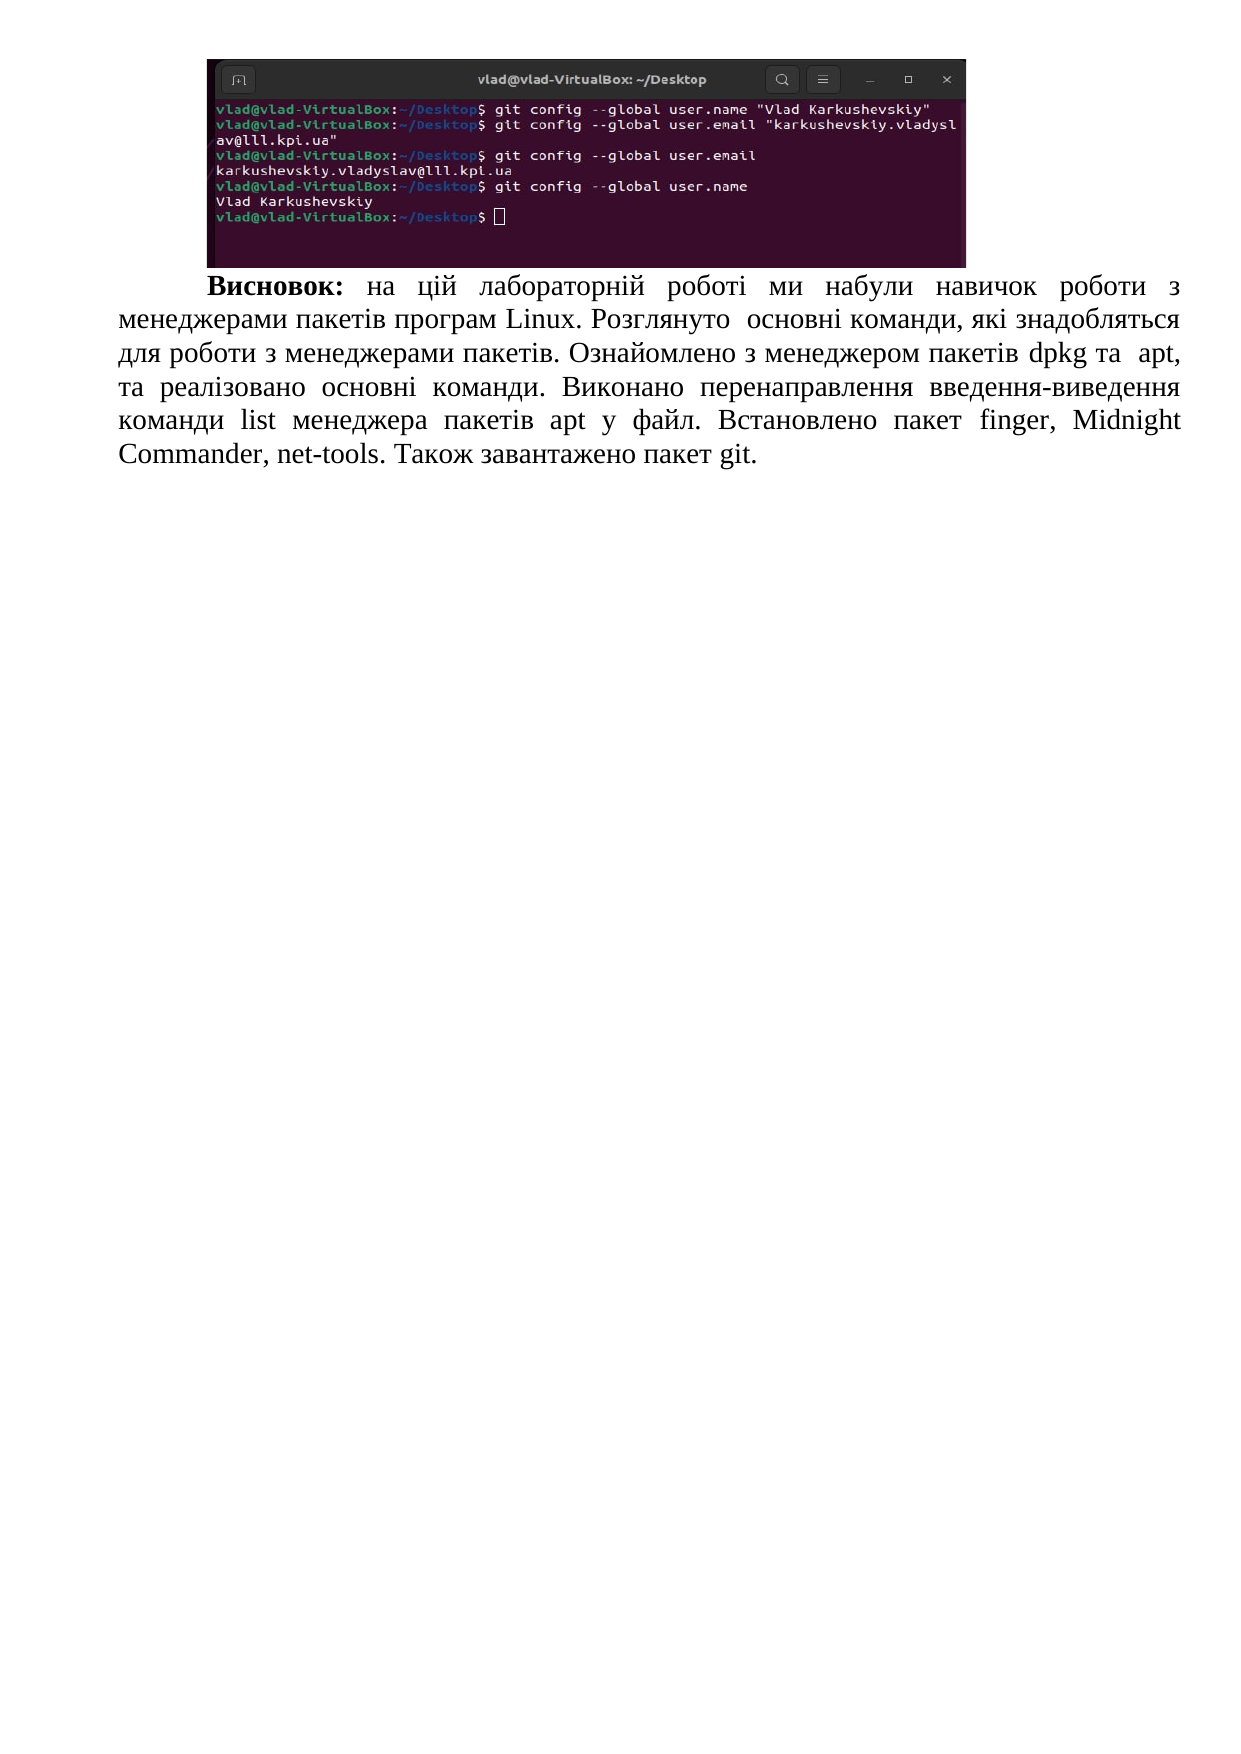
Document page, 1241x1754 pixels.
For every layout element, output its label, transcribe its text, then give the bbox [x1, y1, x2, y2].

picture [206, 59, 967, 268]
text Висновок: на цій лабораторній роботі ми набули навичок роботи з менеджерами пакетів програм Linux. Розглянуто основні команди, які знадобляться для роботи з менеджерами пакетів. Ознайомлено з менеджером пакетів dpkg та apt, та реалізовано основні команди. Виконано перенаправлення введення-виведення команди list менеджера пакетів apt у файл. Встановлено пакет finger, Midnight Commander, net-tools. Також завантажено пакет git. [118, 268, 1181, 469]
